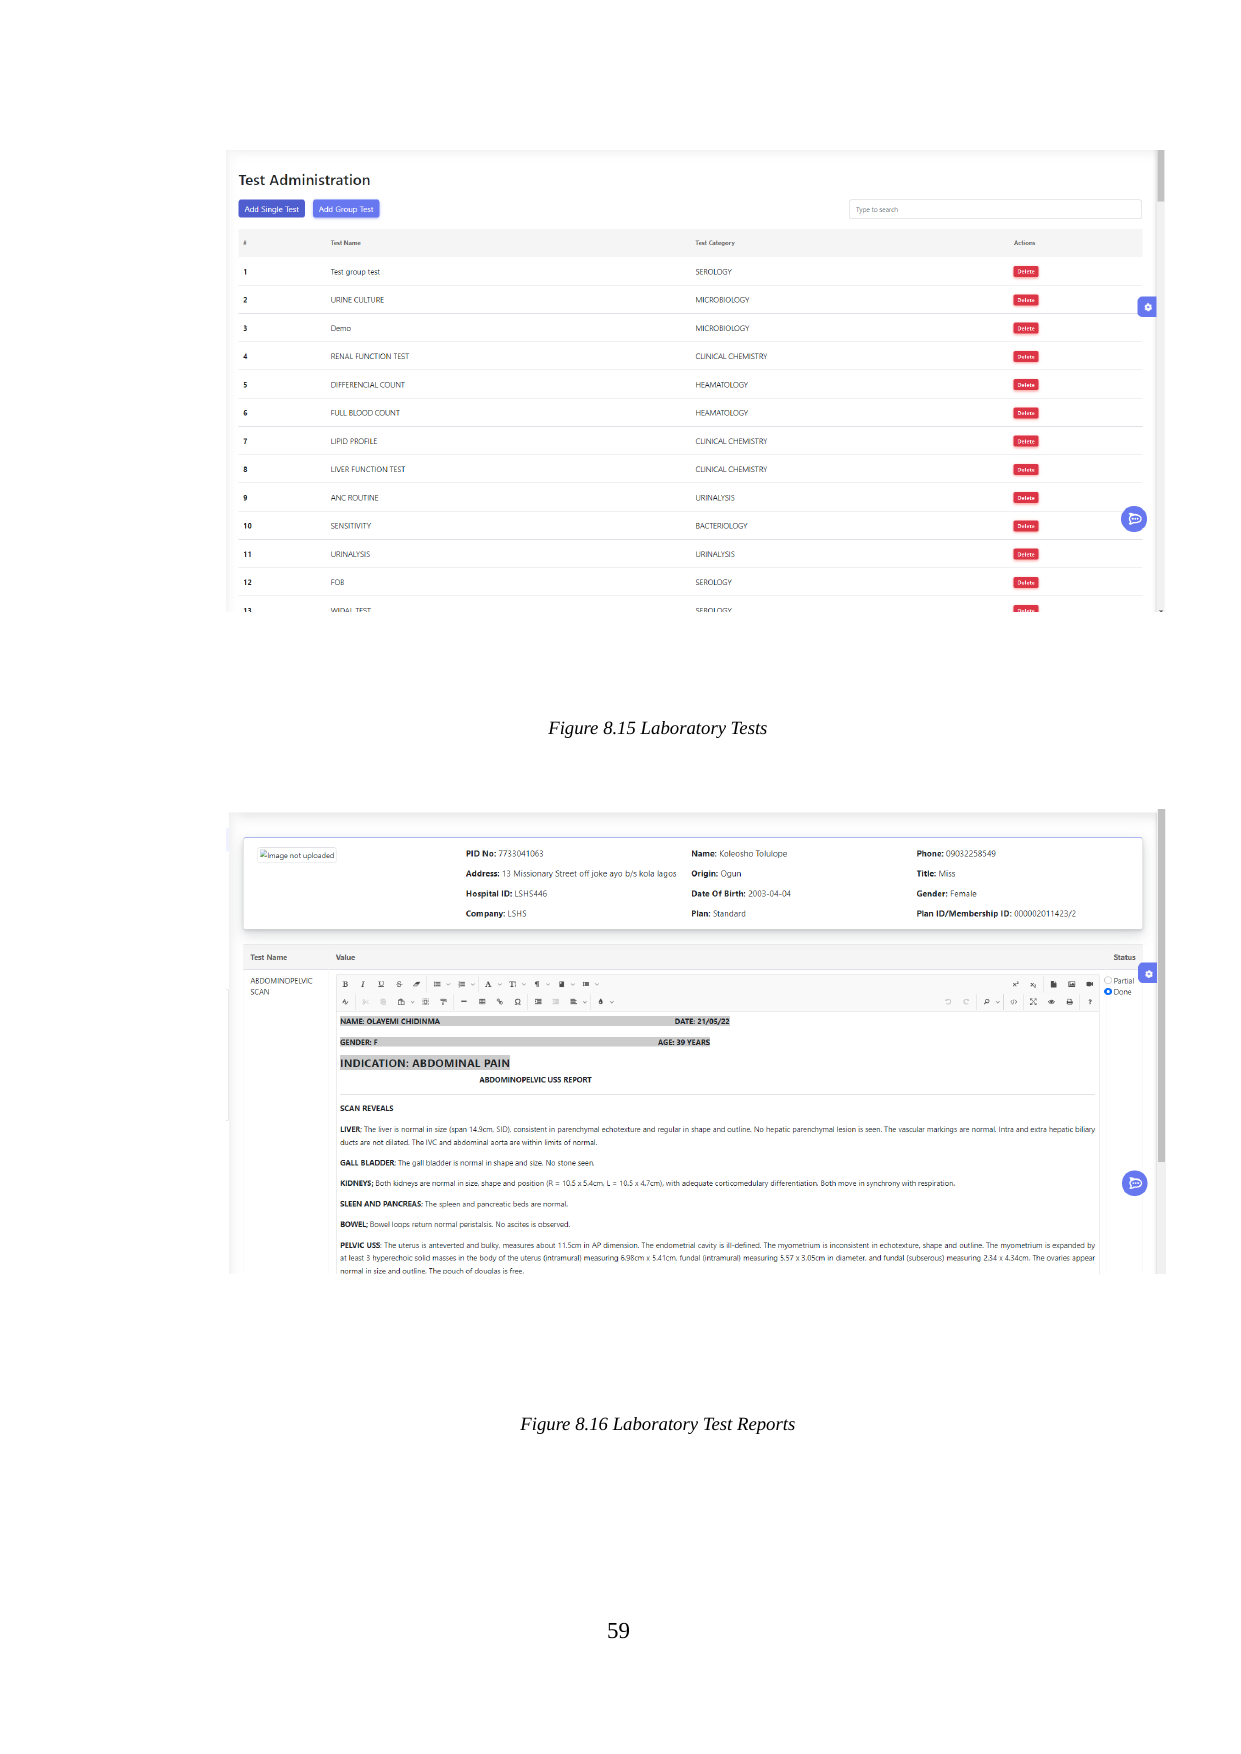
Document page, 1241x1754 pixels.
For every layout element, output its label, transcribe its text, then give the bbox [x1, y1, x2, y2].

picture [226, 809, 1166, 1274]
text Figure 8.15 Laboratory Tests [227, 717, 1090, 738]
text Figure 8.16 Laboratory Test Reports [227, 1413, 1090, 1434]
picture [226, 150, 1165, 612]
